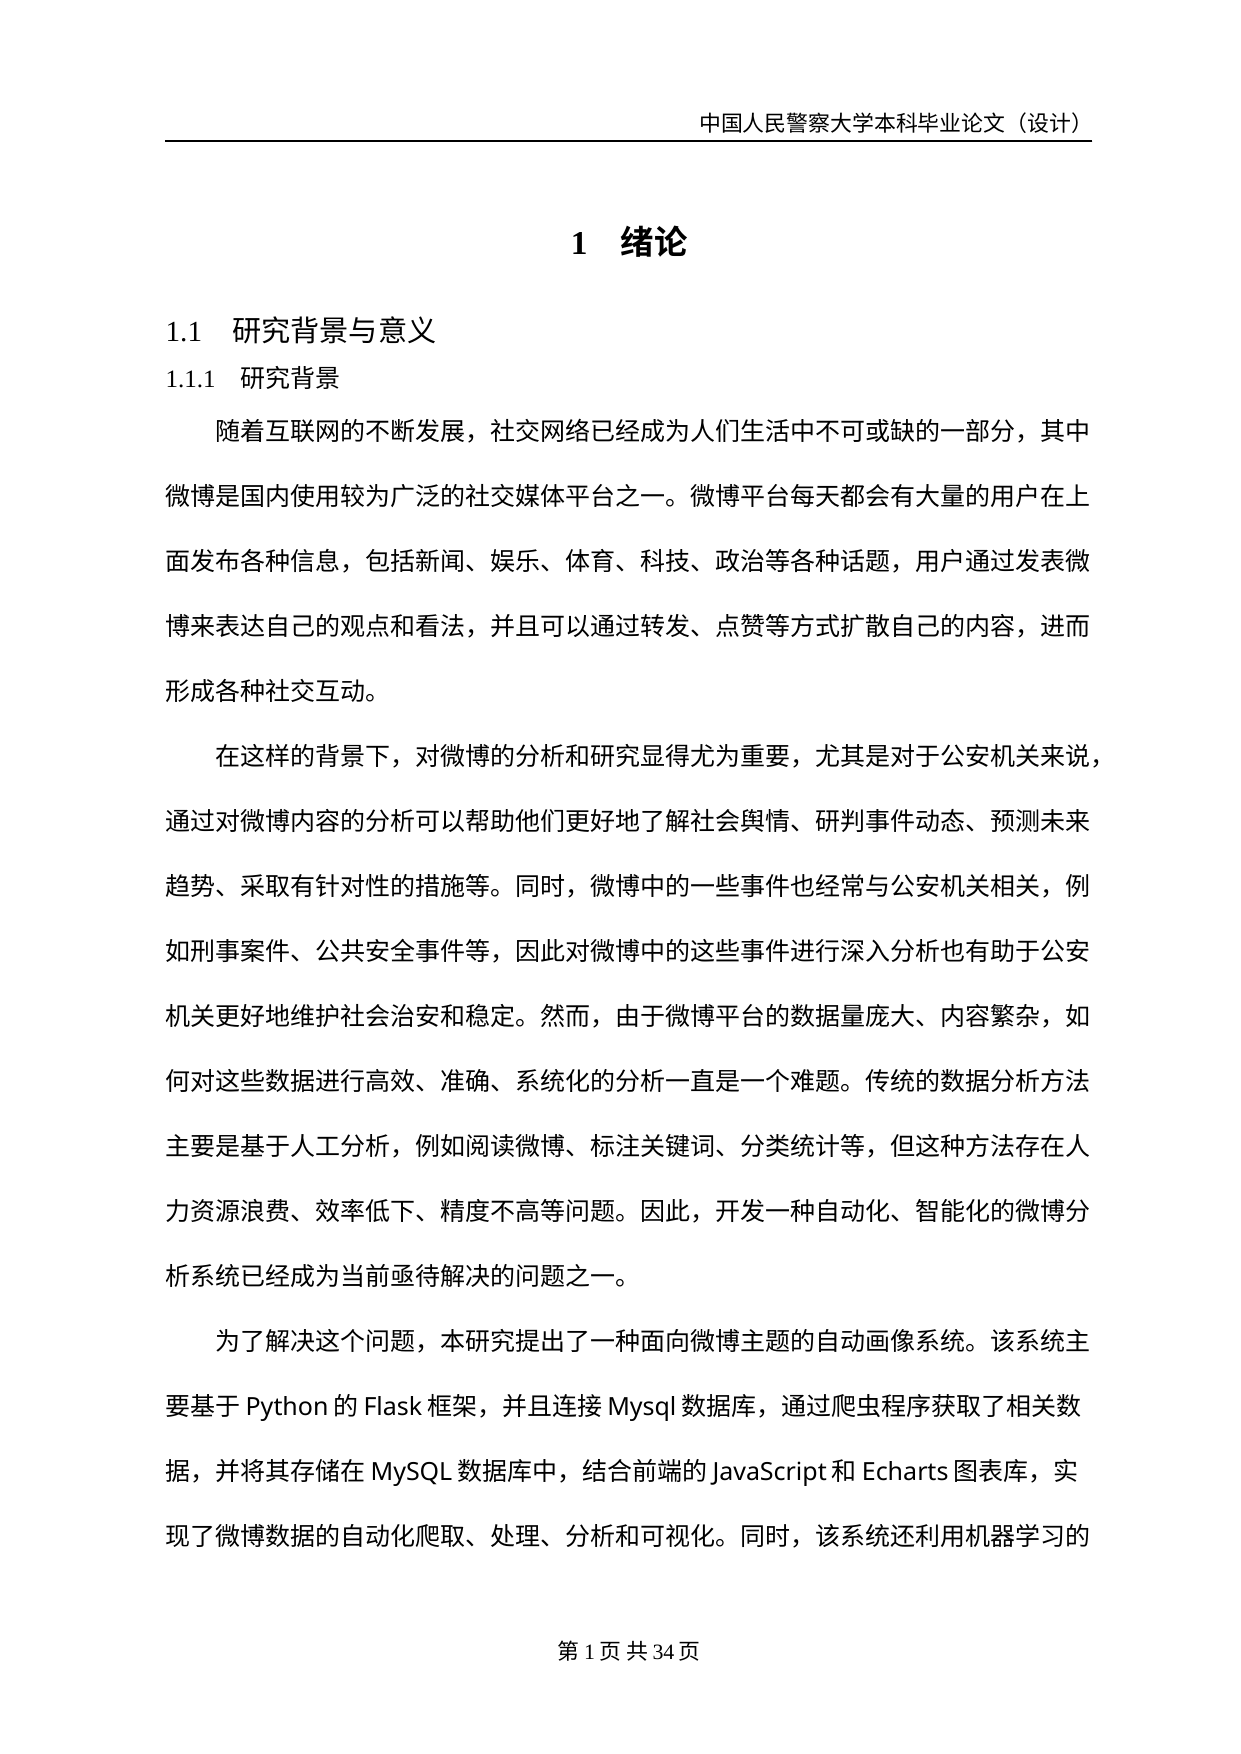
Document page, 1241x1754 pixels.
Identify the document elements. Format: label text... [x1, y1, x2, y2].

text 在这样的背景下，对微博的分析和研究显得尤为重要，尤其是对于公安机关来说，通过对微博内容的分析可以帮助他们更好地了解社会舆情、研判事件动态、预测未来趋势、采取有针对性的措施等。同时，微博中的一些事件也经常与公安机关相关，例如刑事案件、公共安全事件等，因此对微博中的这些事件进行深入分析也有助于公安机关更好地维护社会治安和稳定。然而，由于微博平台的数据量庞大、内容繁杂，如何对这些数据进行高效、准确、系统化的分析一直是一个难题。传统的数据分析方法主要是基于人工分析，例如阅读微博、标注关键词、分类统计等，但这种方法存在人力资源浪费、效率低下、精度不高等问题。因此，开发一种自动化、智能化的微博分析系统已经成为当前亟待解决的问题之一。 [165, 722, 1092, 1307]
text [165, 1307, 1092, 1567]
text 随着互联网的不断发展，社交网络已经成为人们生活中不可或缺的一部分，其中微博是国内使用较为广泛的社交媒体平台之一。微博平台每天都会有大量的用户在上面发布各种信息，包括新闻、娱乐、体育、科技、政治等各种话题，用户通过发表微博来表达自己的观点和看法，并且可以通过转发、点赞等方式扩散自己的内容，进而形成各种社交互动。 [165, 397, 1092, 722]
subtitle 研究背景与意义 [165, 305, 1092, 351]
subtitle 研究背景 [165, 351, 1092, 397]
subtitle 1 绪论 [165, 208, 1092, 273]
